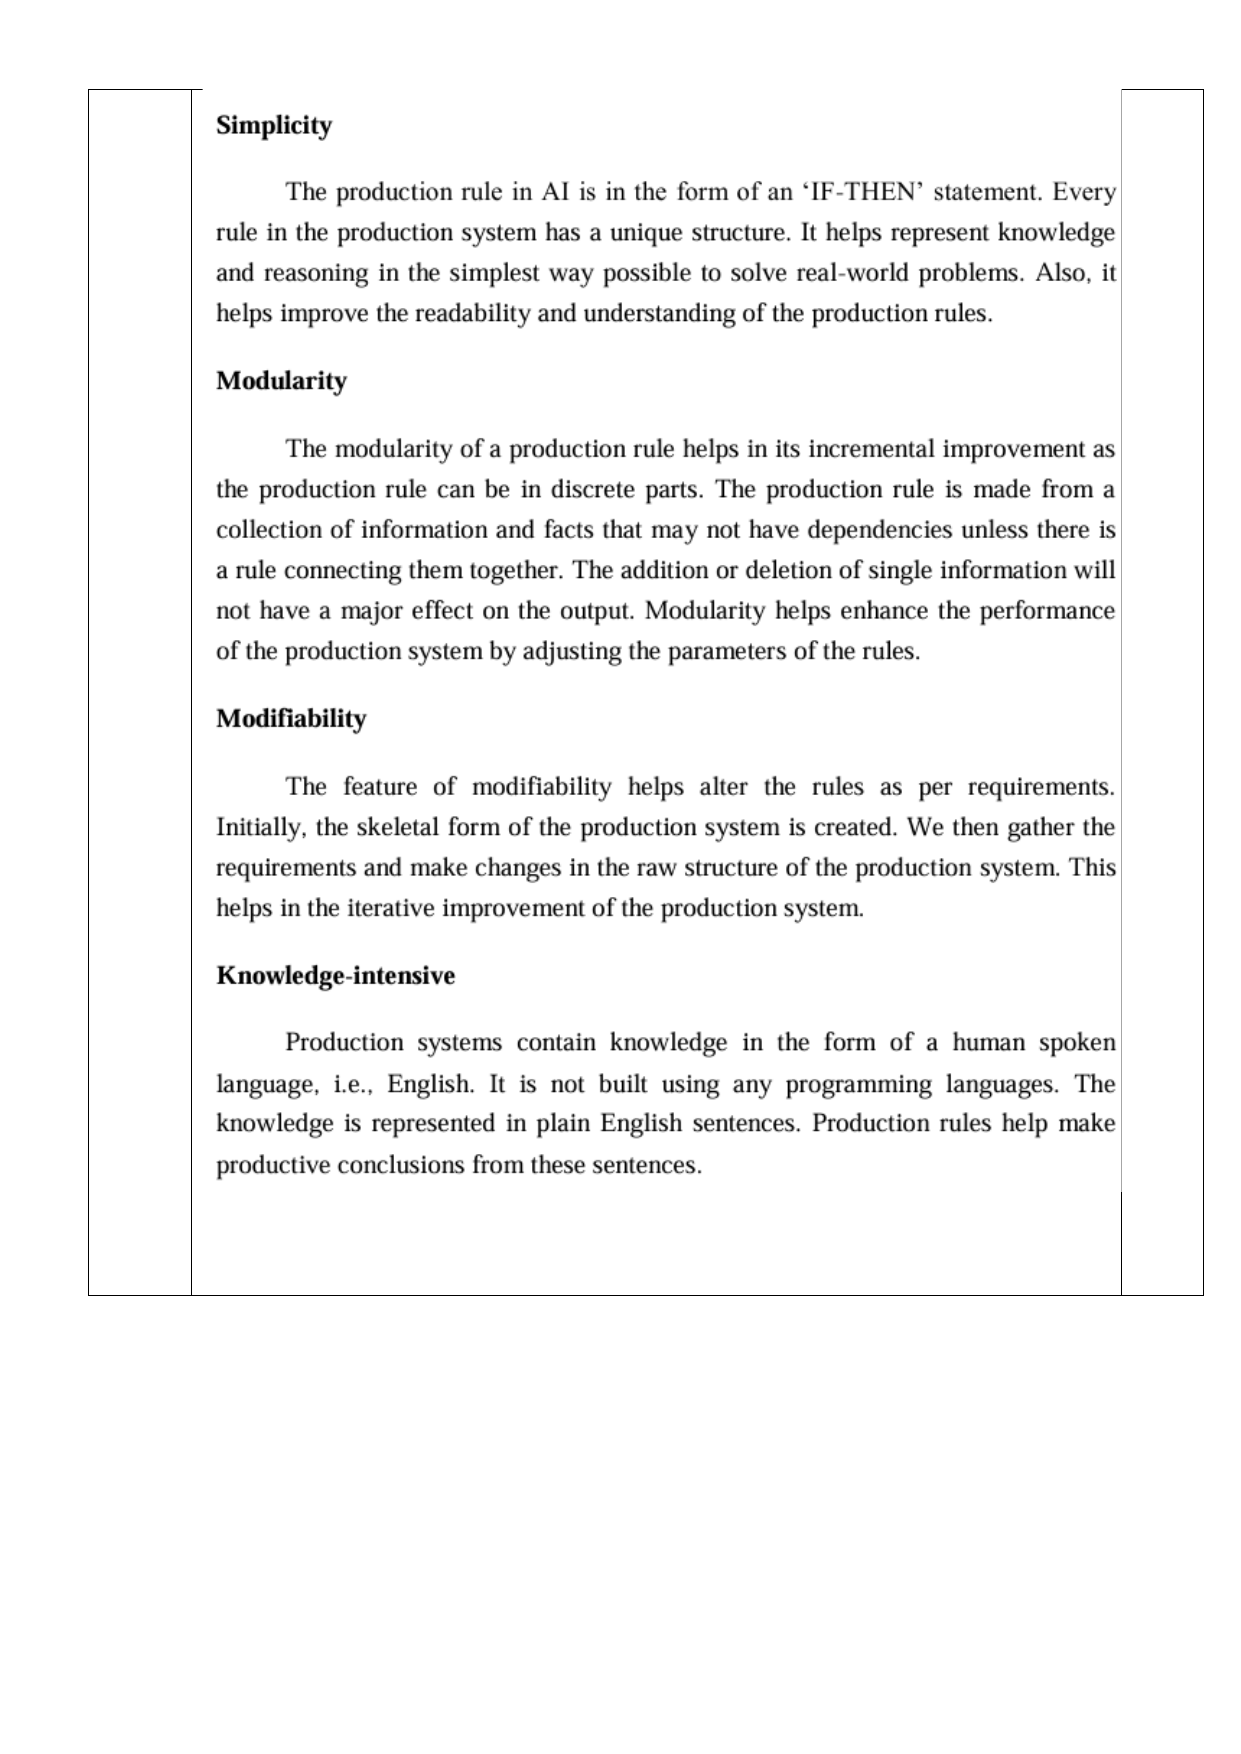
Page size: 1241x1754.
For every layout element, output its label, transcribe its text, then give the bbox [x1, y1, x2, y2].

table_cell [192, 90, 1121, 1295]
table_cell K2 [1122, 90, 1203, 1295]
table_cell 1 [89, 90, 191, 1295]
picture [202, 89, 1122, 1192]
